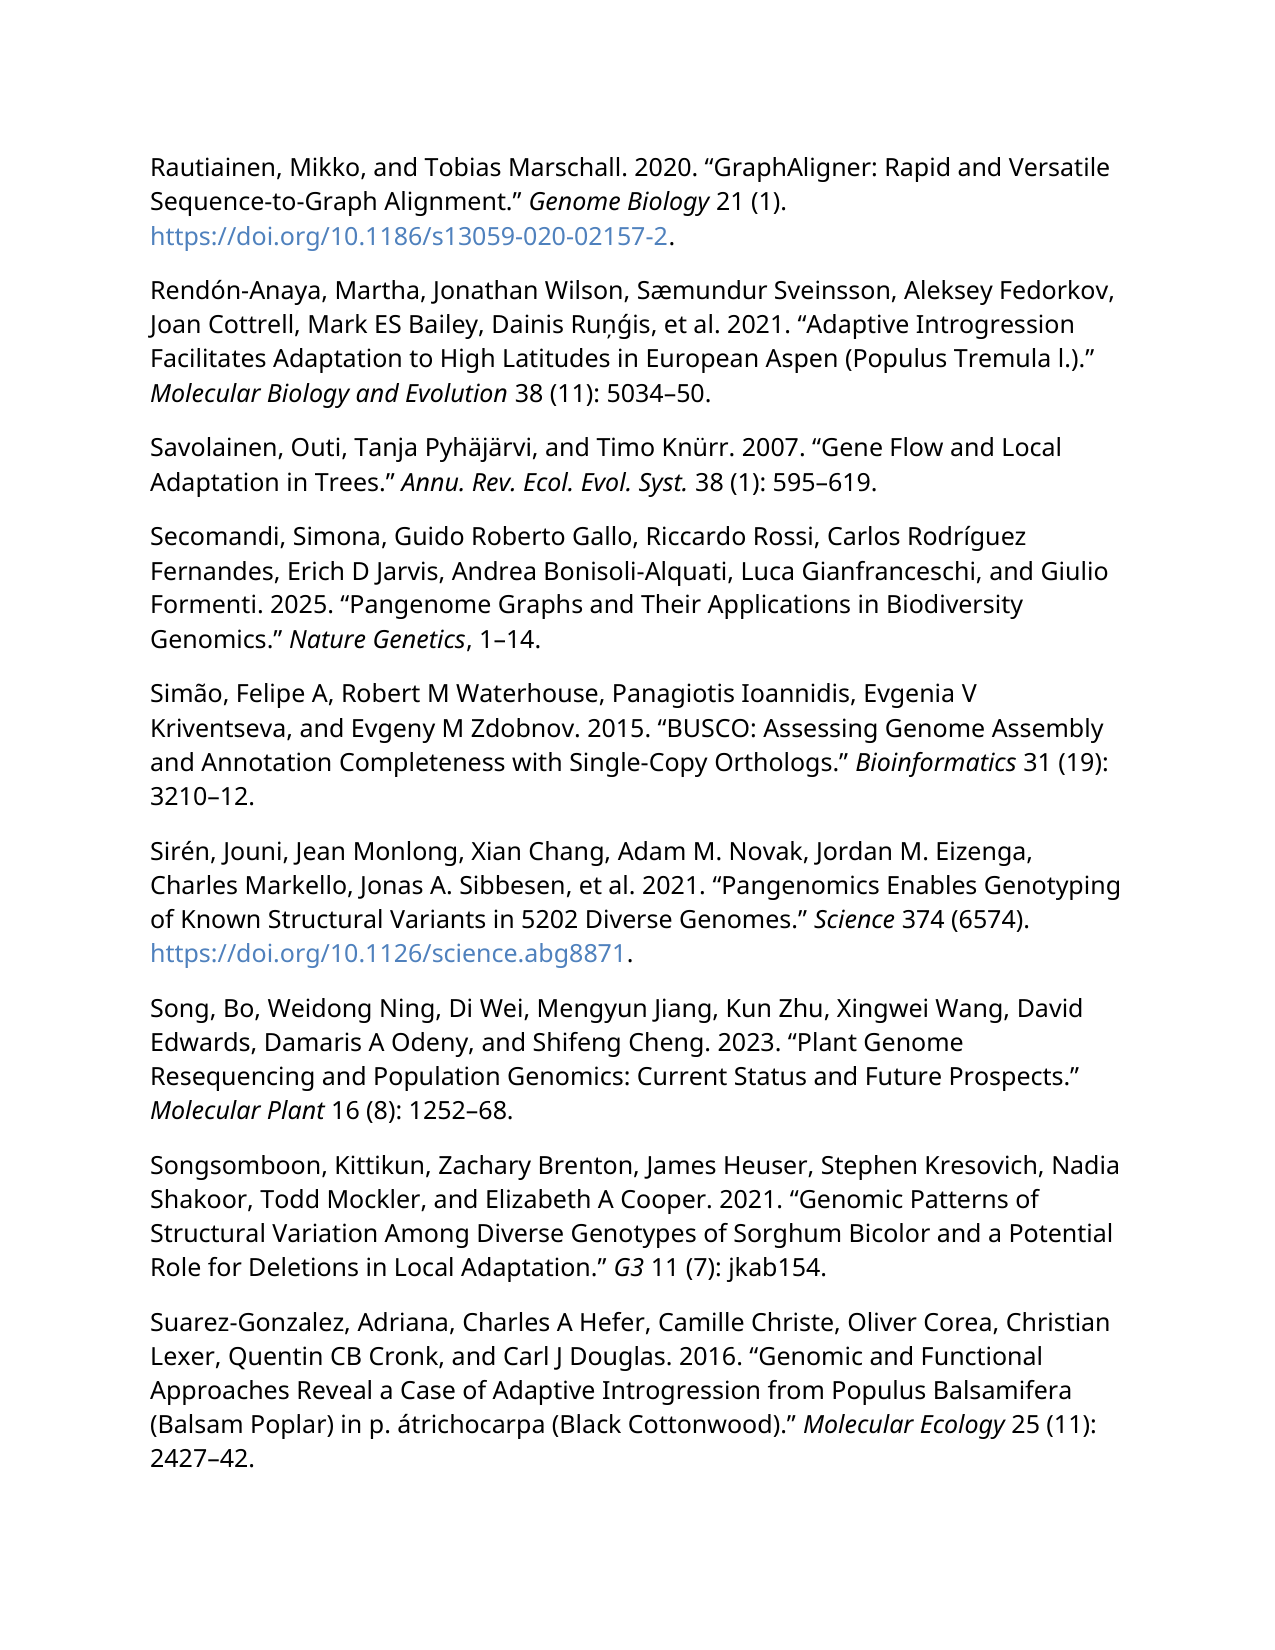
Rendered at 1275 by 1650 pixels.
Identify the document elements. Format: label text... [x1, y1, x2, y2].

text Rautiainen, Mikko, and Tobias Marschall. 2020. “GraphAligner: Rapid and Versatile Sequence-to-Graph Alignment.” Genome Biology 21 (1). https://doi.org/10.1186/s13059-020-02157-2. [150, 150, 1125, 252]
text Songsomboon, Kittikun, Zachary Brenton, James Heuser, Stephen Kresovich, Nadia Shakoor, Todd Mockler, and Elizabeth A Cooper. 2021. “Genomic Patterns of Structural Variation Among Diverse Genotypes of Sorghum Bicolor and a Potential Role for Deletions in Local Adaptation.” G3 11 (7): jkab154. [150, 1147, 1125, 1284]
text Simão, Felipe A, Robert M Waterhouse, Panagiotis Ioannidis, Evgenia V Kriventseva, and Evgeny M Zdobnov. 2015. “BUSCO: Assessing Genome Assembly and Annotation Completeness with Single-Copy Orthologs.” Bioinformatics 31 (19): 3210–12. [150, 676, 1125, 812]
text Secomandi, Simona, Guido Roberto Gallo, Riccardo Rossi, Carlos Rodrı́guez Fernandes, Erich D Jarvis, Andrea Bonisoli-Alquati, Luca Gianfranceschi, and Giulio Formenti. 2025. “Pangenome Graphs and Their Applications in Biodiversity Genomics.” Nature Genetics, 1–14. [150, 519, 1125, 655]
text Sirén, Jouni, Jean Monlong, Xian Chang, Adam M. Novak, Jordan M. Eizenga, Charles Markello, Jonas A. Sibbesen, et al. 2021. “Pangenomics Enables Genotyping of Known Structural Variants in 5202 Diverse Genomes.” Science 374 (6574). https://doi.org/10.1126/science.abg8871. [150, 833, 1125, 969]
text Rendón-Anaya, Martha, Jonathan Wilson, Sæmundur Sveinsson, Aleksey Fedorkov, Joan Cottrell, Mark ES Bailey, Dainis Ruņǵis, et al. 2021. “Adaptive Introgression Facilitates Adaptation to High Latitudes in European Aspen (Populus Tremula l.).” Molecular Biology and Evolution 38 (11): 5034–50. [150, 273, 1125, 409]
text Suarez-Gonzalez, Adriana, Charles A Hefer, Camille Christe, Oliver Corea, Christian Lexer, Quentin CB Cronk, and Carl J Douglas. 2016. “Genomic and Functional Approaches Reveal a Case of Adaptive Introgression from Populus Balsamifera (Balsam Poplar) in p. átrichocarpa (Black Cottonwood).” Molecular Ecology 25 (11): 2427–42. [150, 1304, 1125, 1475]
text Song, Bo, Weidong Ning, Di Wei, Mengyun Jiang, Kun Zhu, Xingwei Wang, David Edwards, Damaris A Odeny, and Shifeng Cheng. 2023. “Plant Genome Resequencing and Population Genomics: Current Status and Future Prospects.” Molecular Plant 16 (8): 1252–68. [150, 990, 1125, 1127]
text Savolainen, Outi, Tanja Pyhäjärvi, and Timo Knürr. 2007. “Gene Flow and Local Adaptation in Trees.” Annu. Rev. Ecol. Evol. Syst. 38 (1): 595–619. [150, 430, 1125, 498]
